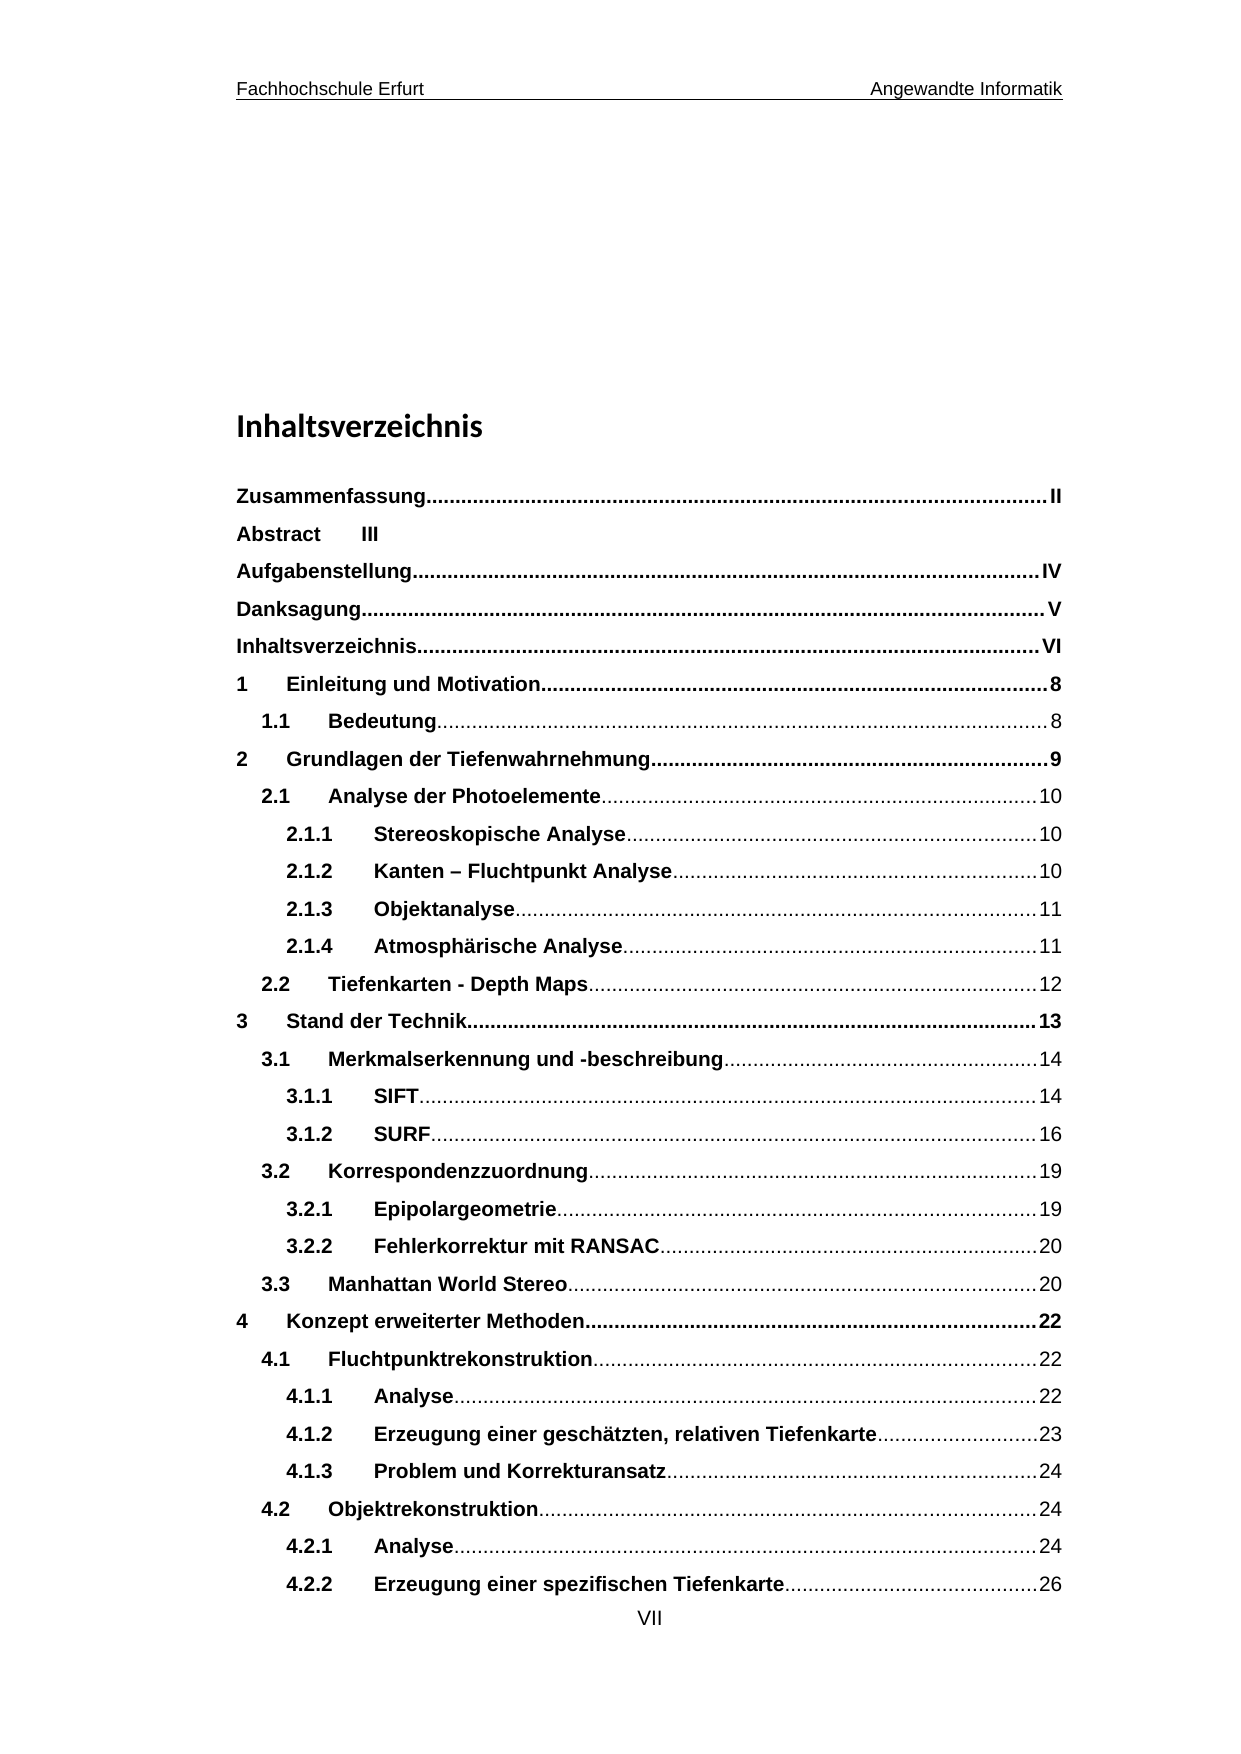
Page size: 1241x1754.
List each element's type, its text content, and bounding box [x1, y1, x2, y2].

text 2.1 Analyse der Photoelemente 10 [261, 783, 1063, 808]
text 1.1 Bedeutung 8 [261, 708, 1063, 733]
text 2.1.2 Kanten – Fluchtpunkt Analyse 10 [286, 858, 1063, 883]
text 4.2 Objektrekonstruktion 24 [261, 1496, 1063, 1521]
text Abstract III [236, 521, 1063, 546]
text 4.1 Fluchtpunktrekonstruktion 22 [261, 1346, 1063, 1371]
text 2.1.3 Objektanalyse 11 [286, 896, 1063, 921]
text 4 Konzept erweiterter Methoden 22 [236, 1308, 1063, 1333]
text 2.2 Tiefenkarten - Depth Maps 12 [261, 971, 1063, 996]
text 4.2.1 Analyse 24 [286, 1533, 1063, 1558]
text Danksagung V [236, 596, 1063, 621]
text Zusammenfassung II [236, 483, 1063, 508]
text 3.1.1 SIFT 14 [286, 1083, 1063, 1108]
text 4.1.1 Analyse 22 [286, 1383, 1063, 1408]
text Inhaltsverzeichnis VI [236, 633, 1063, 658]
text 4.1.3 Problem und Korrekturansatz 24 [286, 1458, 1063, 1483]
text 3.1.2 SURF 16 [286, 1121, 1063, 1146]
text Aufgabenstellung IV [236, 558, 1063, 583]
text 3.2 Korrespondenzzuordnung 19 [261, 1158, 1063, 1183]
text 3.1 Merkmalserkennung und -beschreibung 14 [261, 1046, 1063, 1071]
text 2.1.4 Atmosphärische Analyse 11 [286, 933, 1063, 958]
text 3.2.2 Fehlerkorrektur mit RANSAC 20 [286, 1233, 1063, 1258]
text 4.2.2 Erzeugung einer spezifischen Tiefenkarte 26 [286, 1571, 1063, 1596]
text 2.1.1 Stereoskopische Analyse 10 [286, 821, 1063, 846]
text 2 Grundlagen der Tiefenwahrnehmung 9 [236, 746, 1063, 771]
text 3.3 Manhattan World Stereo 20 [261, 1271, 1063, 1296]
text 4.1.2 Erzeugung einer geschätzten, relativen Tiefenkarte 23 [286, 1421, 1063, 1446]
text 1 Einleitung und Motivation 8 [236, 671, 1063, 696]
text 3.2.1 Epipolargeometrie 19 [286, 1196, 1063, 1221]
text Inhaltsverzeichnis [236, 405, 1063, 446]
text 3 Stand der Technik 13 [236, 1008, 1063, 1033]
